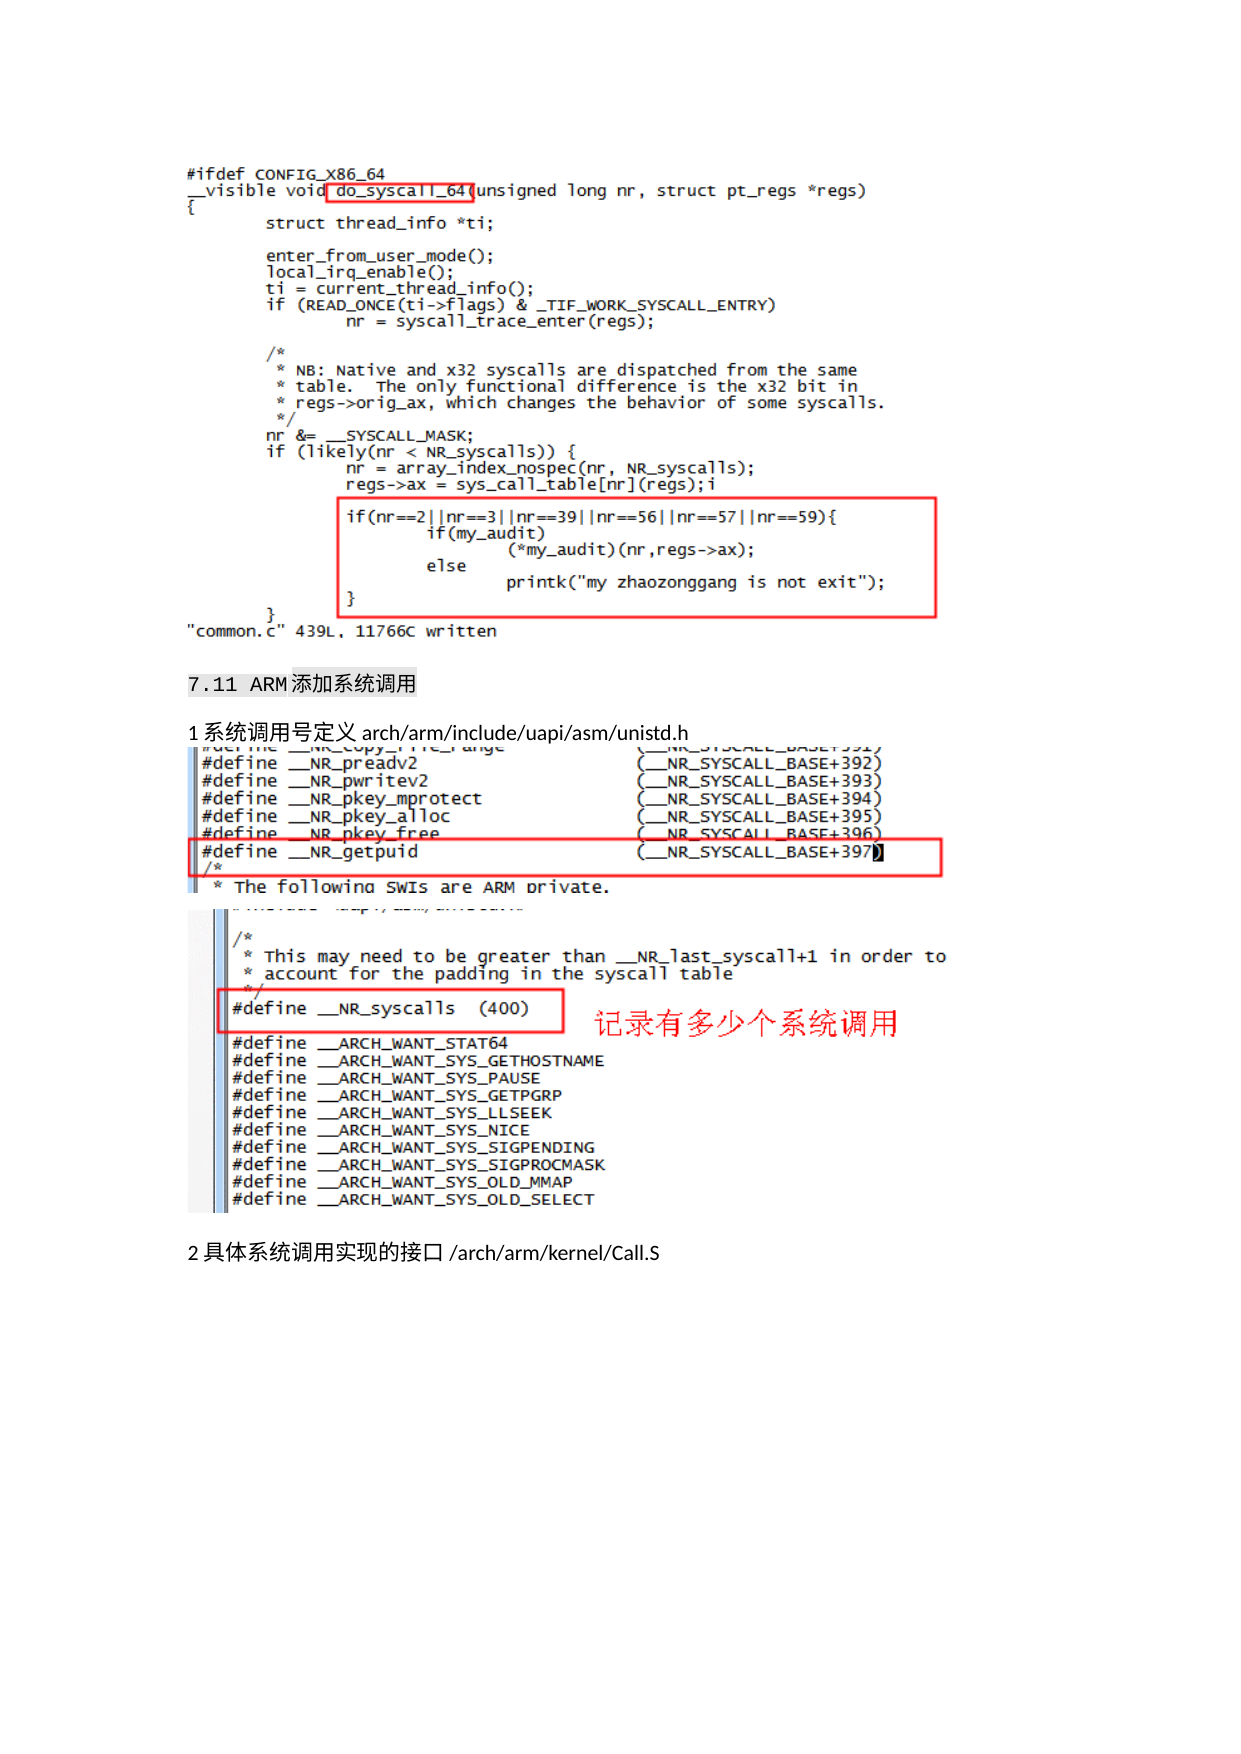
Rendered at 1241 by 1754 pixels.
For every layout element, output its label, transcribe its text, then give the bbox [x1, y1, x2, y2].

picture [187, 162, 1053, 638]
picture [187, 747, 1053, 893]
subtitle 7.11 ARM添加系统调用 [187, 666, 1053, 698]
picture [187, 909, 1053, 1213]
text 2 具体系统调用实现的接口 /arch/arm/kernel/Call.S [187, 1234, 1053, 1267]
text 1 系统调用号定义 arch/arm/include/uapi/asm/unistd.h [187, 714, 1053, 747]
